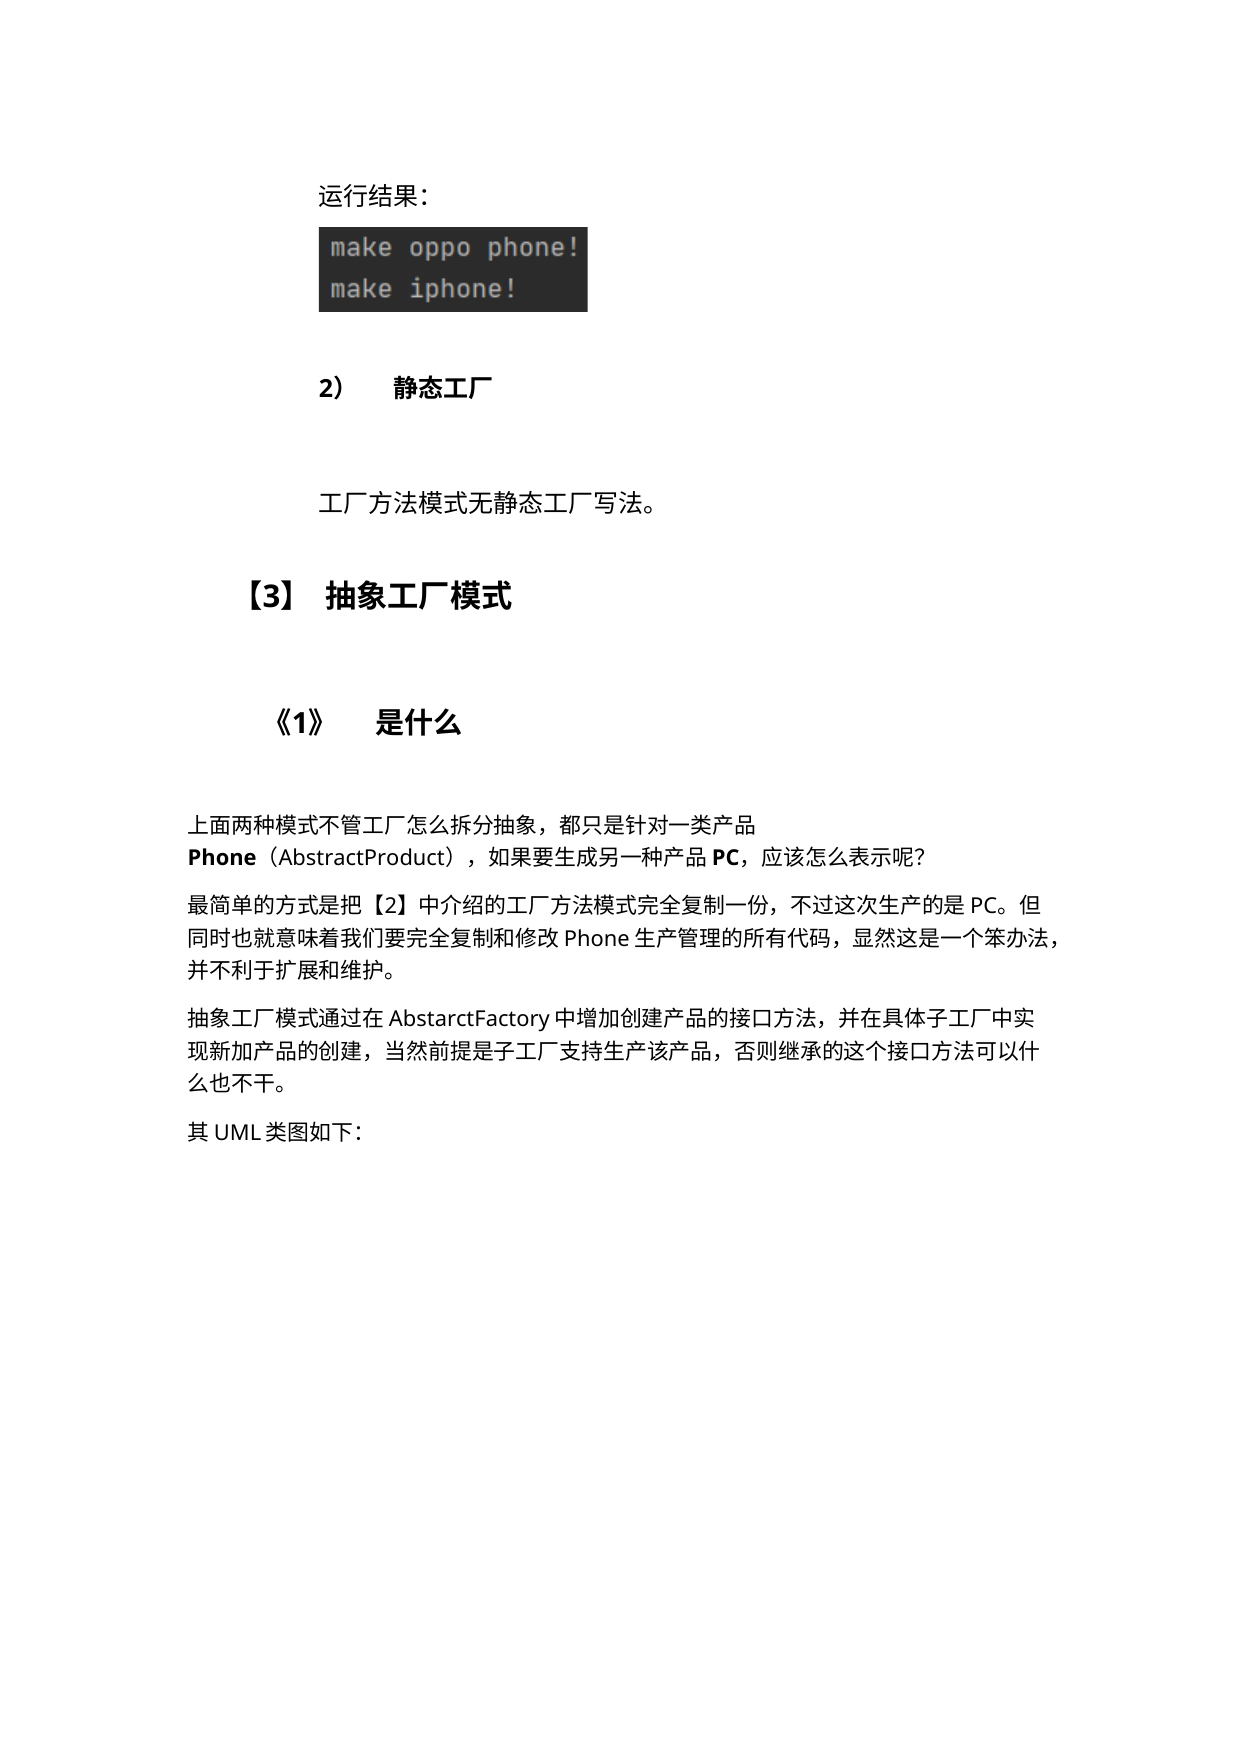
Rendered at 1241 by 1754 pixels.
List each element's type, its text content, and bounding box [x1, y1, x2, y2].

text 其UML类图如下： [187, 1114, 1053, 1147]
subtitle 抽象工厂模式 [231, 561, 1053, 626]
text 工厂方法模式无静态工厂写法。 [319, 469, 1053, 534]
picture [318, 227, 588, 312]
text 运行结果： [275, 162, 1053, 227]
text 上面两种模式不管工厂怎么拆分抽象，都只是针对一类产品Phone（AbstractProduct），如果要生成另一种产品PC，应该怎么表示呢？ [187, 807, 1053, 872]
text 抽象工厂模式通过在AbstarctFactory中增加创建产品的接口方法，并在具体子工厂中实现新加产品的创建，当然前提是子工厂支持生产该产品，否则继承的这个接口方法可以什么也不干。 [187, 1001, 1053, 1098]
subtitle 静态工厂 [319, 354, 1053, 419]
subtitle 是什么 [262, 688, 1053, 753]
text 最简单的方式是把【2】中介绍的工厂方法模式完全复制一份，不过这次生产的是PC。但同时也就意味着我们要完全复制和修改Phone生产管理的所有代码，显然这是一个笨办法，并不利于扩展和维护。 [187, 888, 1053, 985]
